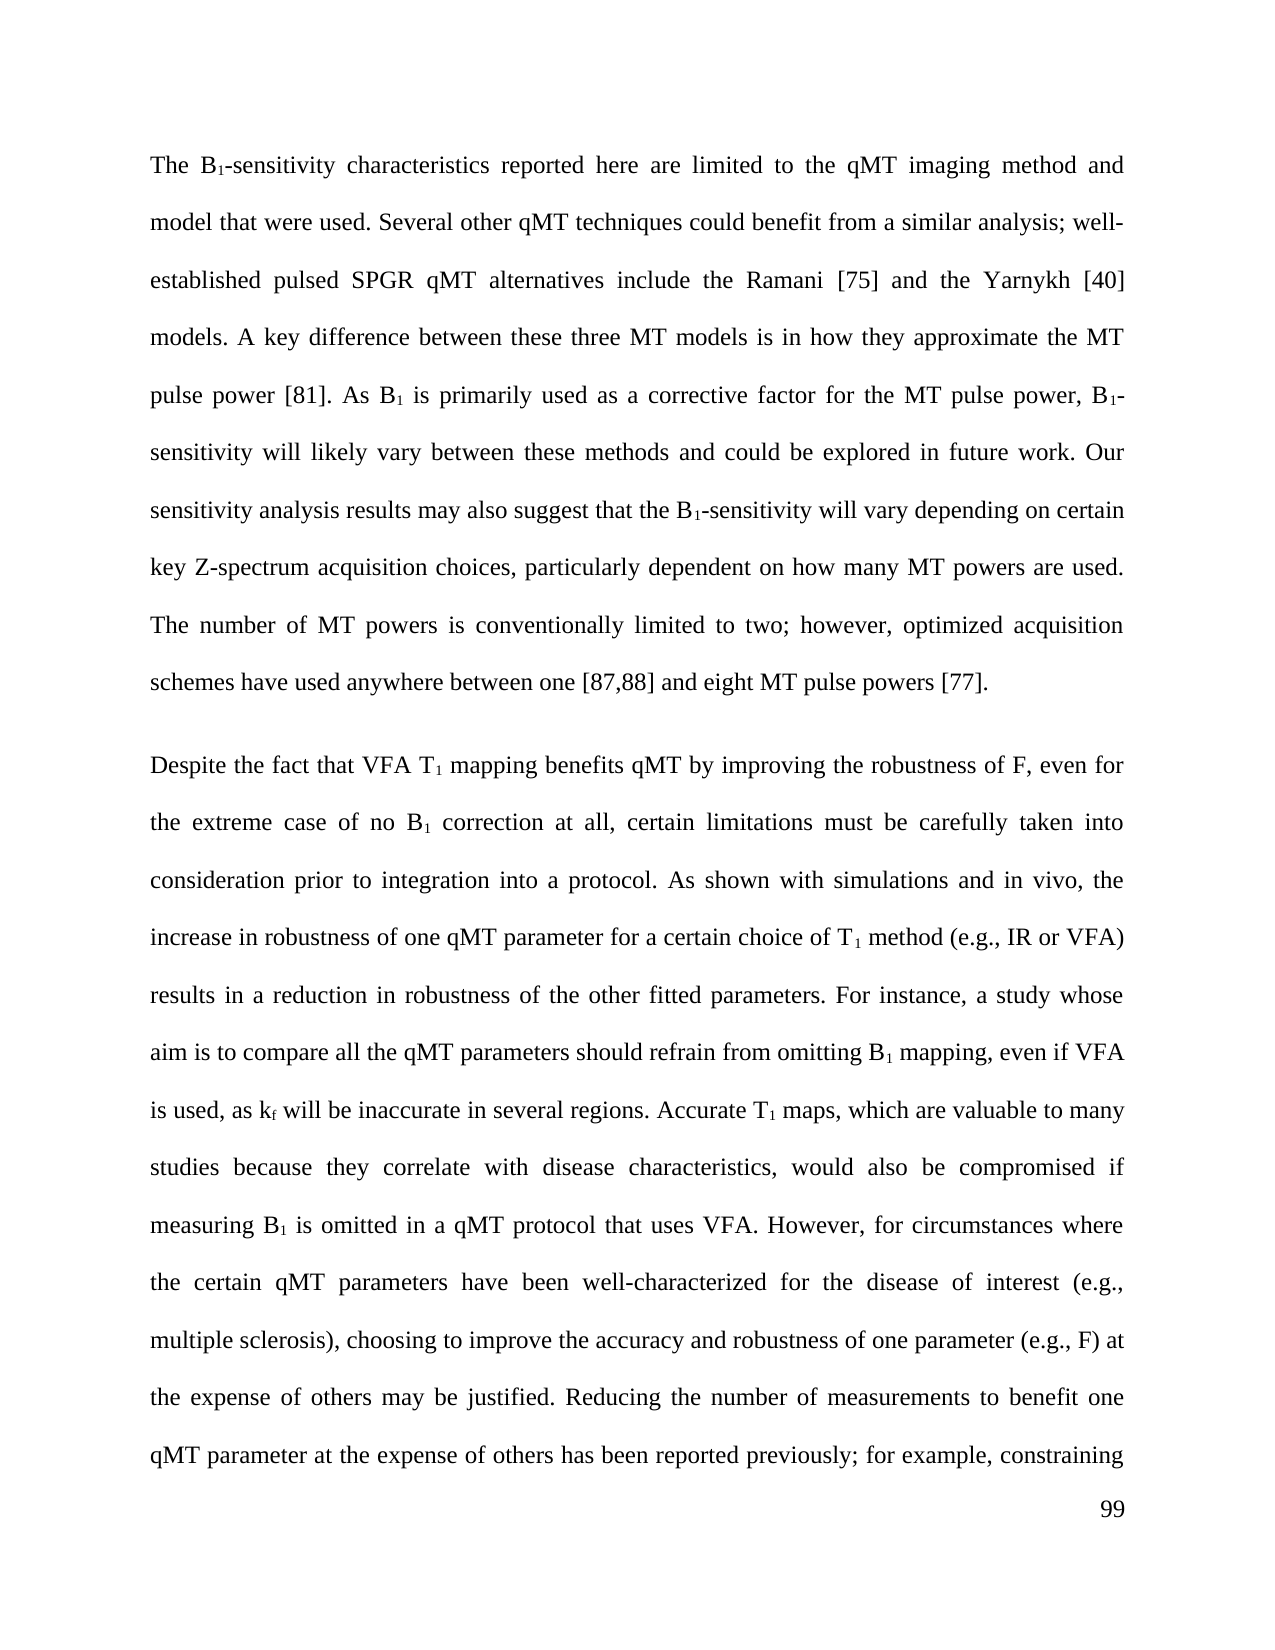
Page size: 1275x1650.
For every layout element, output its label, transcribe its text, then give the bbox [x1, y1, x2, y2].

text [150, 750, 1125, 1469]
text The B1-sensitivity characteristics reported here are limited to the qMT imaging method and model that were used. Several other qMT techniques could benefit from a similar analysis; well-established pulsed SPGR qMT alternatives include the Ramani [75] and the Yarnykh [40] models. A key difference between these three MT models is in how they approximate the MT pulse power [81]. As B1 is primarily used as a corrective factor for the MT pulse power, B1-sensitivity will likely vary between these methods and could be explored in future work. Our sensitivity analysis results may also suggest that the B1-sensitivity will vary depending on certain key Z-spectrum acquisition choices, particularly dependent on how many MT powers are used. The number of MT powers is conventionally limited to two; however, optimized acquisition schemes have used anywhere between one [87,88] and eight MT pulse powers [77]. [150, 150, 1125, 696]
